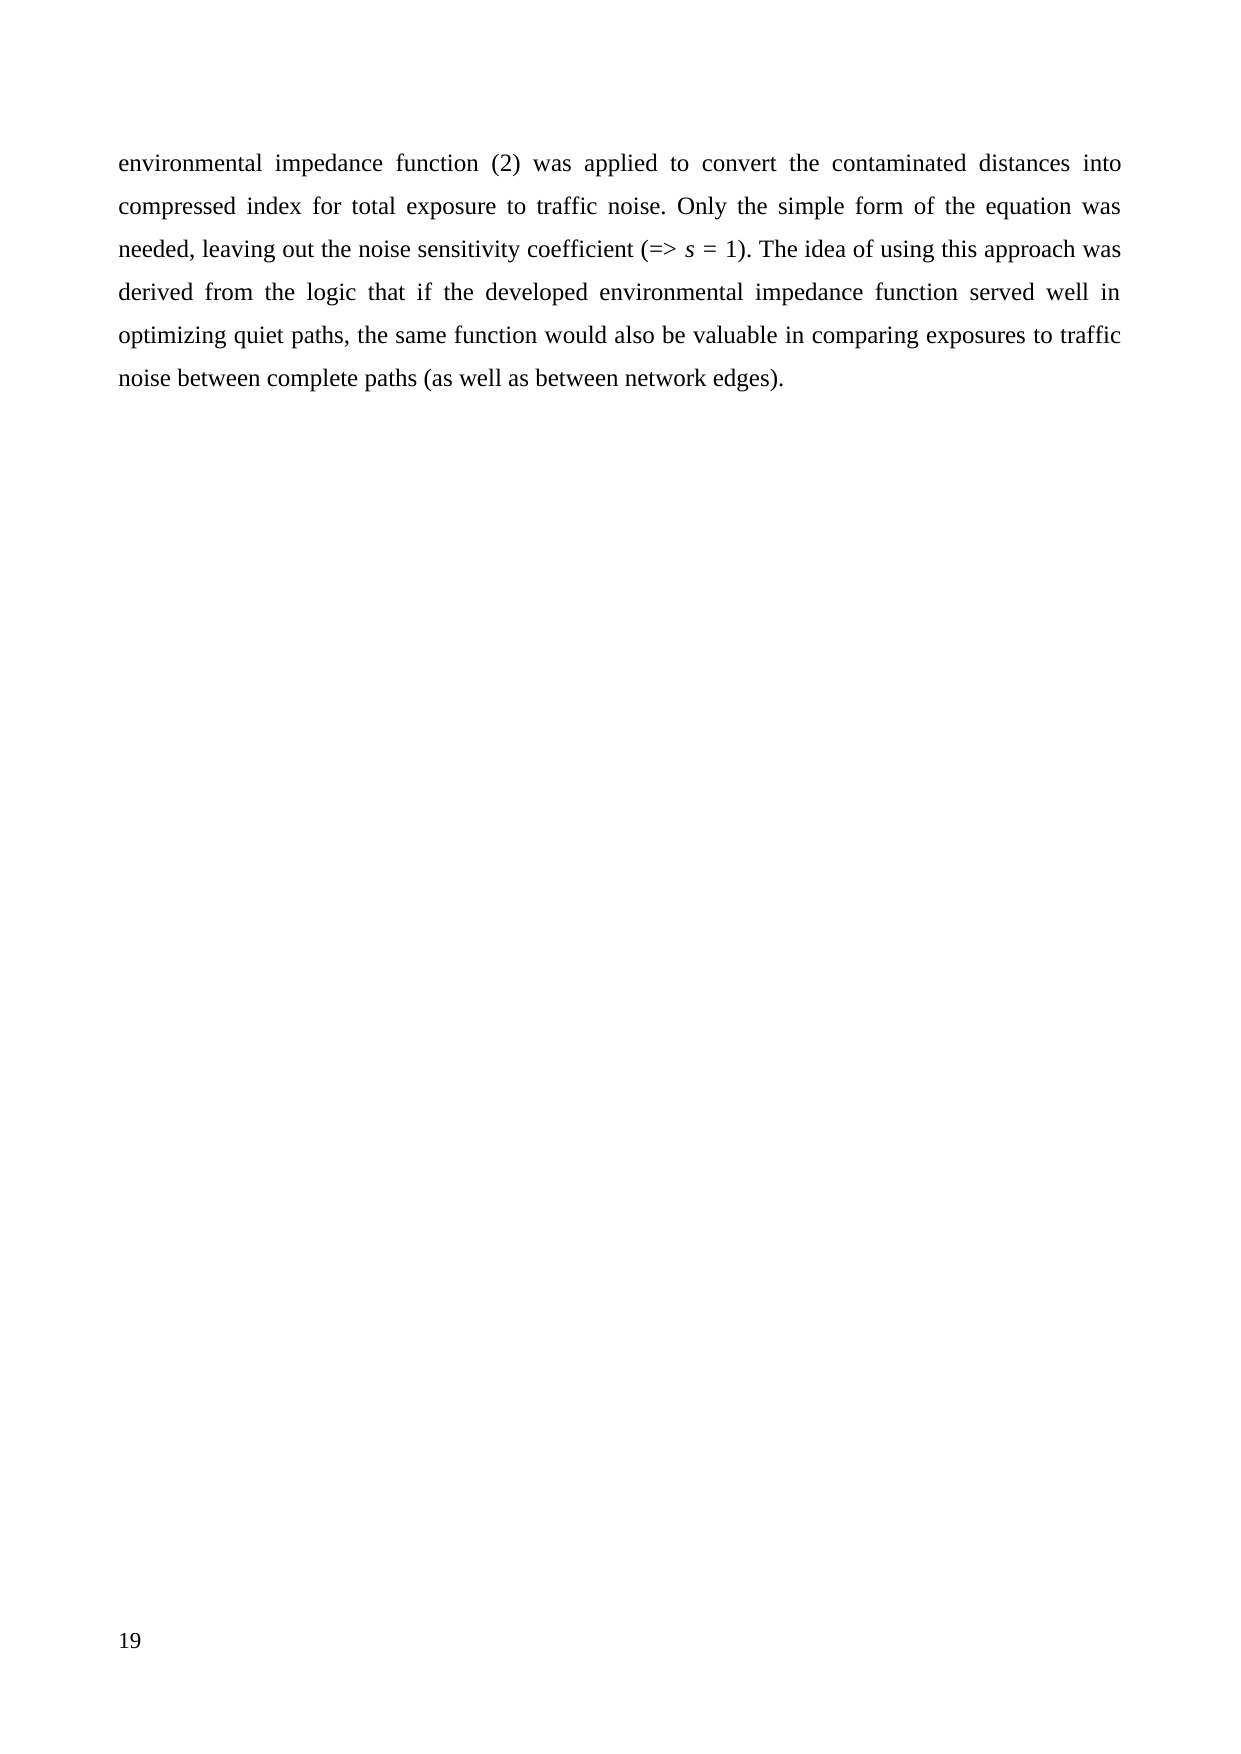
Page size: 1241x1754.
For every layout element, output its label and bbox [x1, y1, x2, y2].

text [118, 148, 1122, 392]
